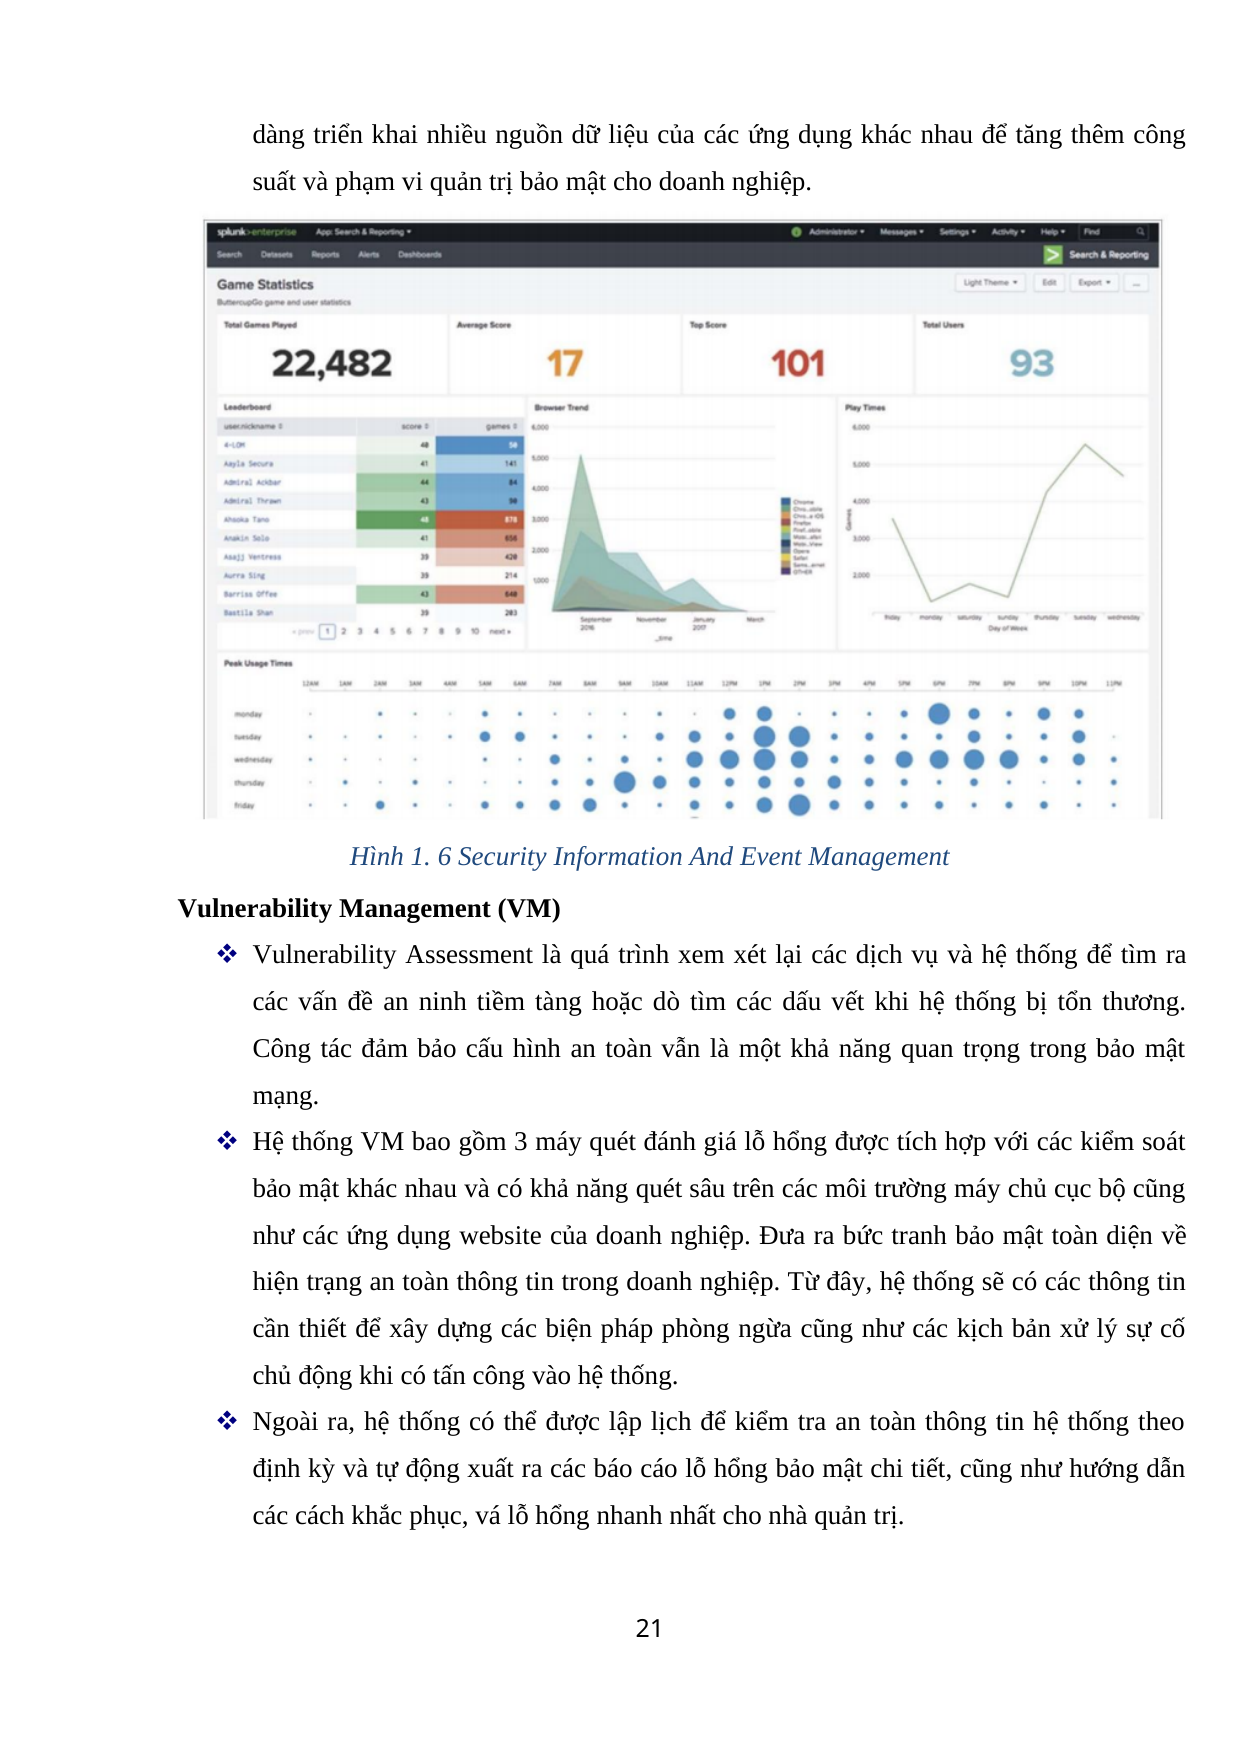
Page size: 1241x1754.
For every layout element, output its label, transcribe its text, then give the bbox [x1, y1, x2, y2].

text Hình 1. 6 Security Information And Event Management [177, 840, 1122, 871]
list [215, 118, 1188, 196]
list Hệ thống VM bao gồm 3 máy quét đánh giá lỗ hổng được tích hợp với các kiểm soát bảo mật khác nhau và có khả năng quét sâu trên các môi trường máy chủ cục bộ cũng như các ứng dụng website của doanh nghiệp. Đưa ra bức tranh bảo mật toàn diện về hiện trạng an toàn thông tin trong doanh nghiệp. Từ đây, hệ thống sẽ có các thông tin cần thiết để xây dựng các biện pháp phòng ngừa cũng như các kịch bản xử lý sự cố chủ động khi có tấn công vào hệ thống. [215, 1125, 1188, 1390]
list Ngoài ra, hệ thống có thể được lập lịch để kiểm tra an toàn thông tin hệ thống theo định kỳ và tự động xuất ra các báo cáo lỗ hổng bảo mật chi tiết, cũng như hướng dẫn các cách khắc phục, vá lỗ hổng nhanh nhất cho nhà quản trị. [215, 1406, 1188, 1530]
picture [195, 211, 1170, 823]
text Vulnerability Management (VM) [177, 892, 1122, 923]
list Vulnerability Assessment là quá trình xem xét lại các dịch vụ và hệ thống để tìm ra các vấn đề an ninh tiềm tàng hoặc dò tìm các dấu vết khi hệ thống bị tổn thương. Công tác đảm bảo cấu hình an toàn vẫn là một khả năng quan trọng trong bảo mật mạng. [215, 939, 1188, 1110]
